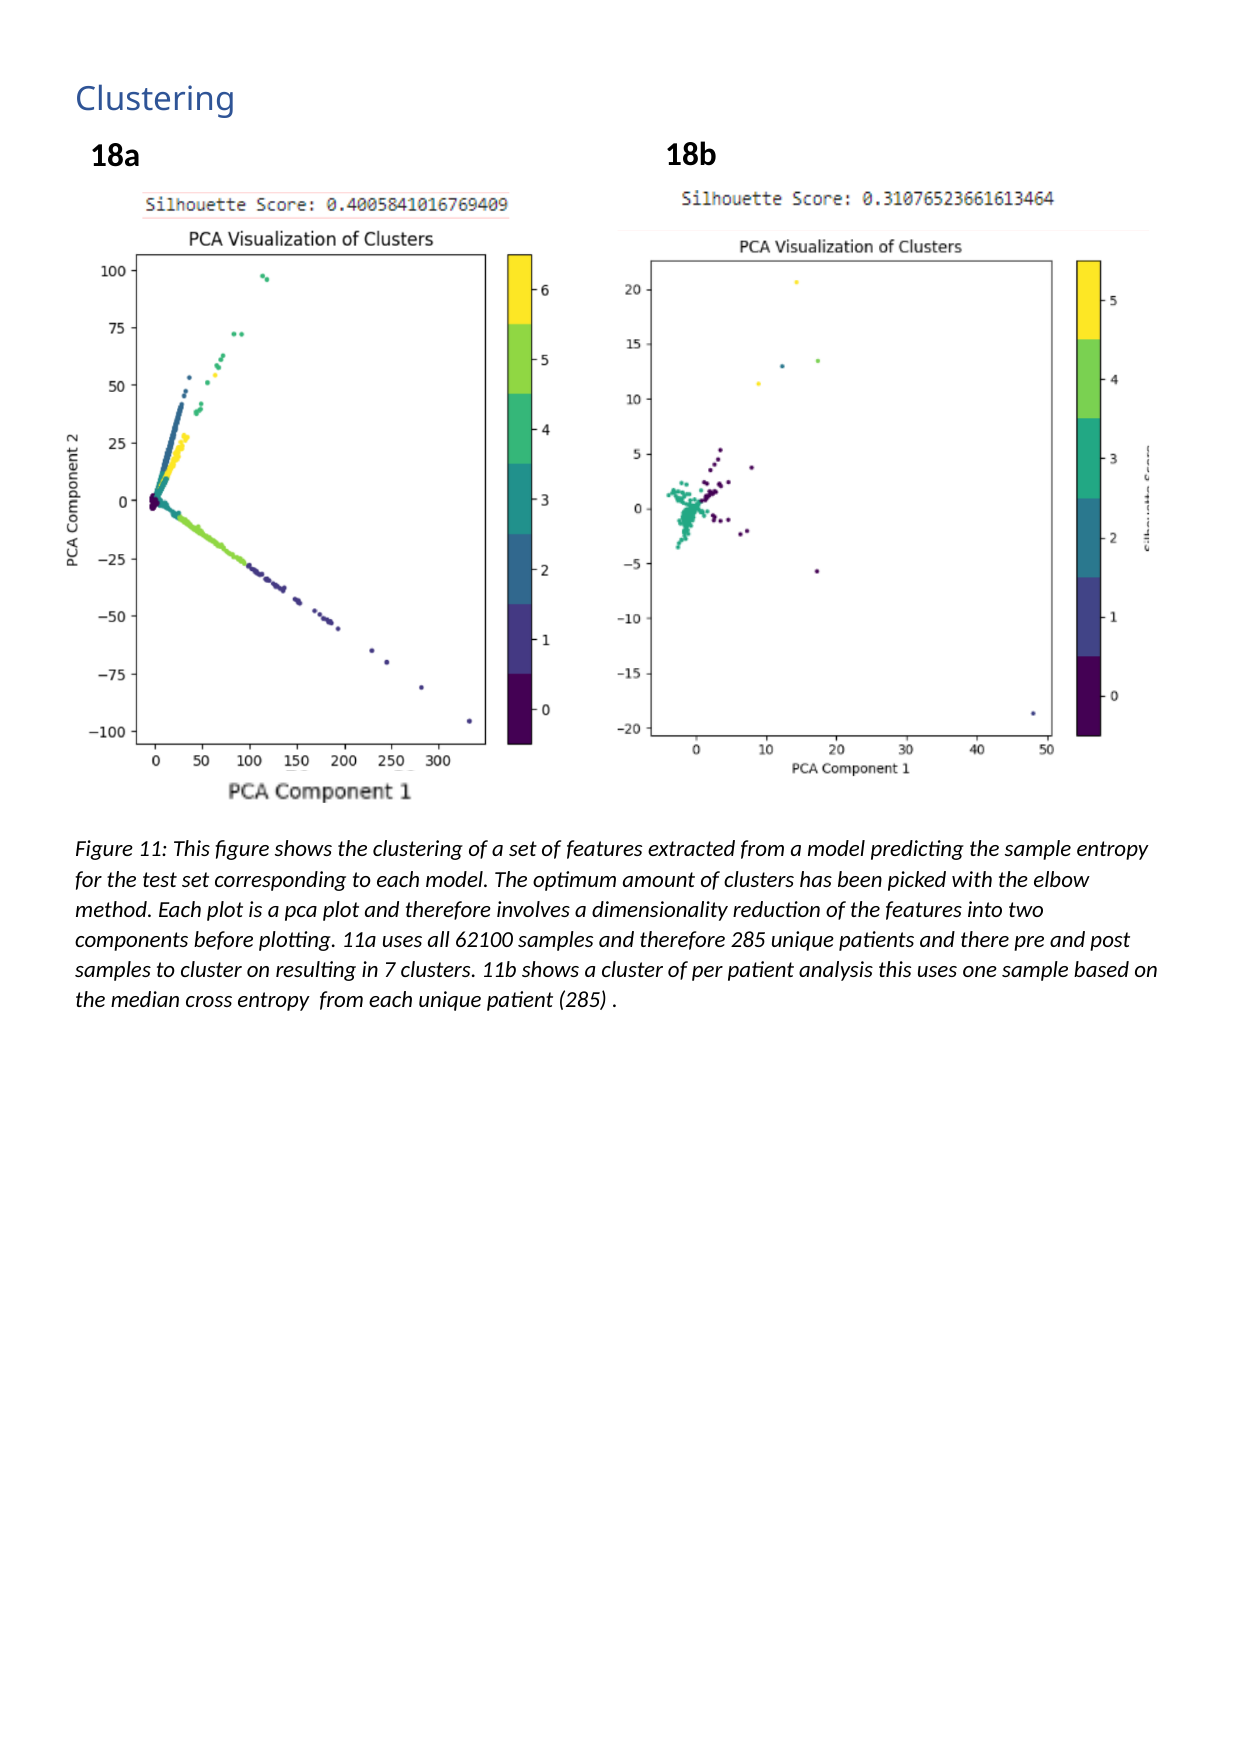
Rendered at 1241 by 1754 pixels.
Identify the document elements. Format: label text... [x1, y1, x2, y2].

picture [29, 220, 1150, 803]
picture [678, 190, 1060, 212]
text Figure 11: This figure shows the clustering of a set of features extracted from a model predicting the sample entropy for the test set corresponding to each model. The optimum amount of clusters has been picked with the elbow method. Each plot is a pca plot and therefore involves a dimensionality reduction of the features into two components before plotting. 11a uses all 62100 samples and therefore 285 unique patients and there pre and post samples to cluster on resulting in 7 clusters. 11b shows a cluster of per patient analysis this uses one sample based on the median cross entropy from each unique patient (285) . [75, 834, 1165, 1014]
picture [142, 192, 510, 219]
subtitle Clustering [75, 75, 1165, 120]
